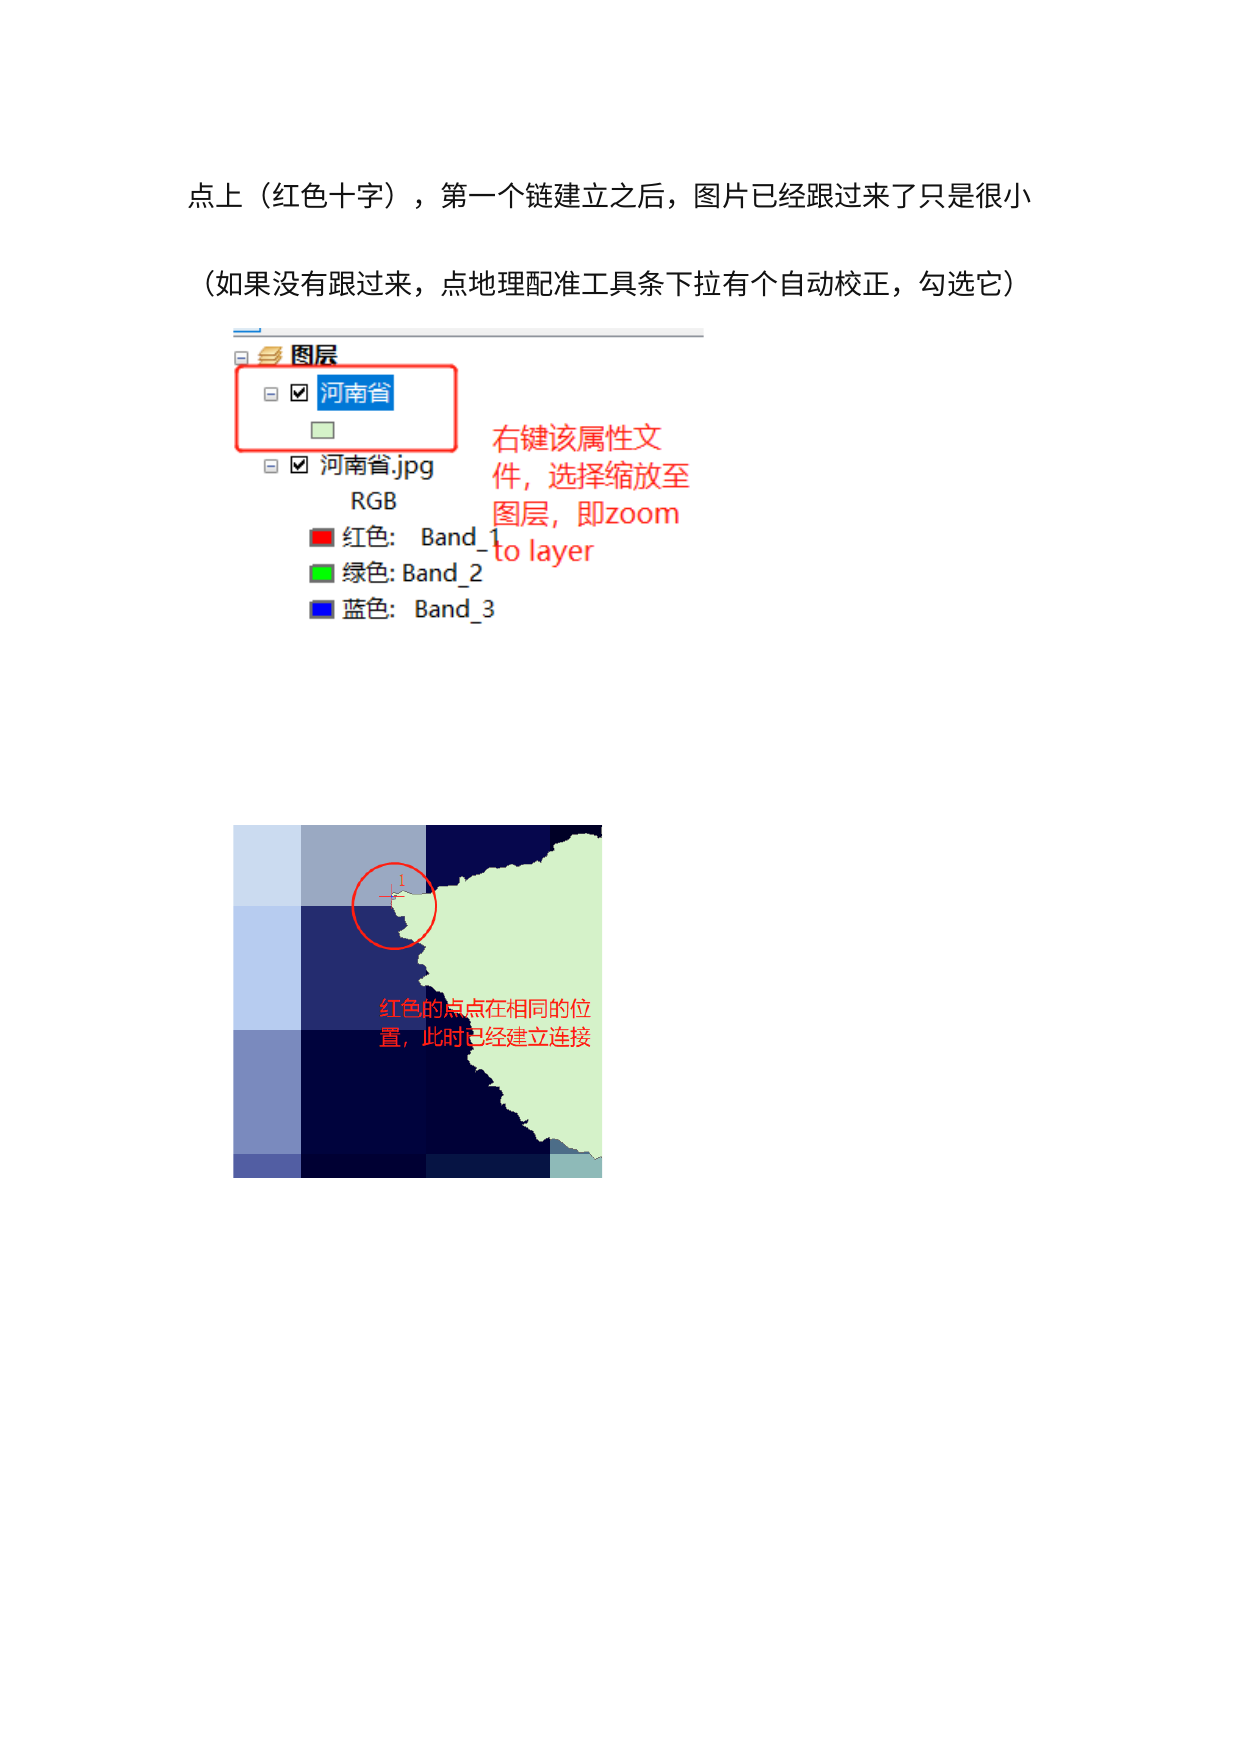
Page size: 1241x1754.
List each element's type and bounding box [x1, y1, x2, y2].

picture [233, 825, 603, 1178]
picture [233, 328, 704, 796]
text [187, 162, 1053, 315]
